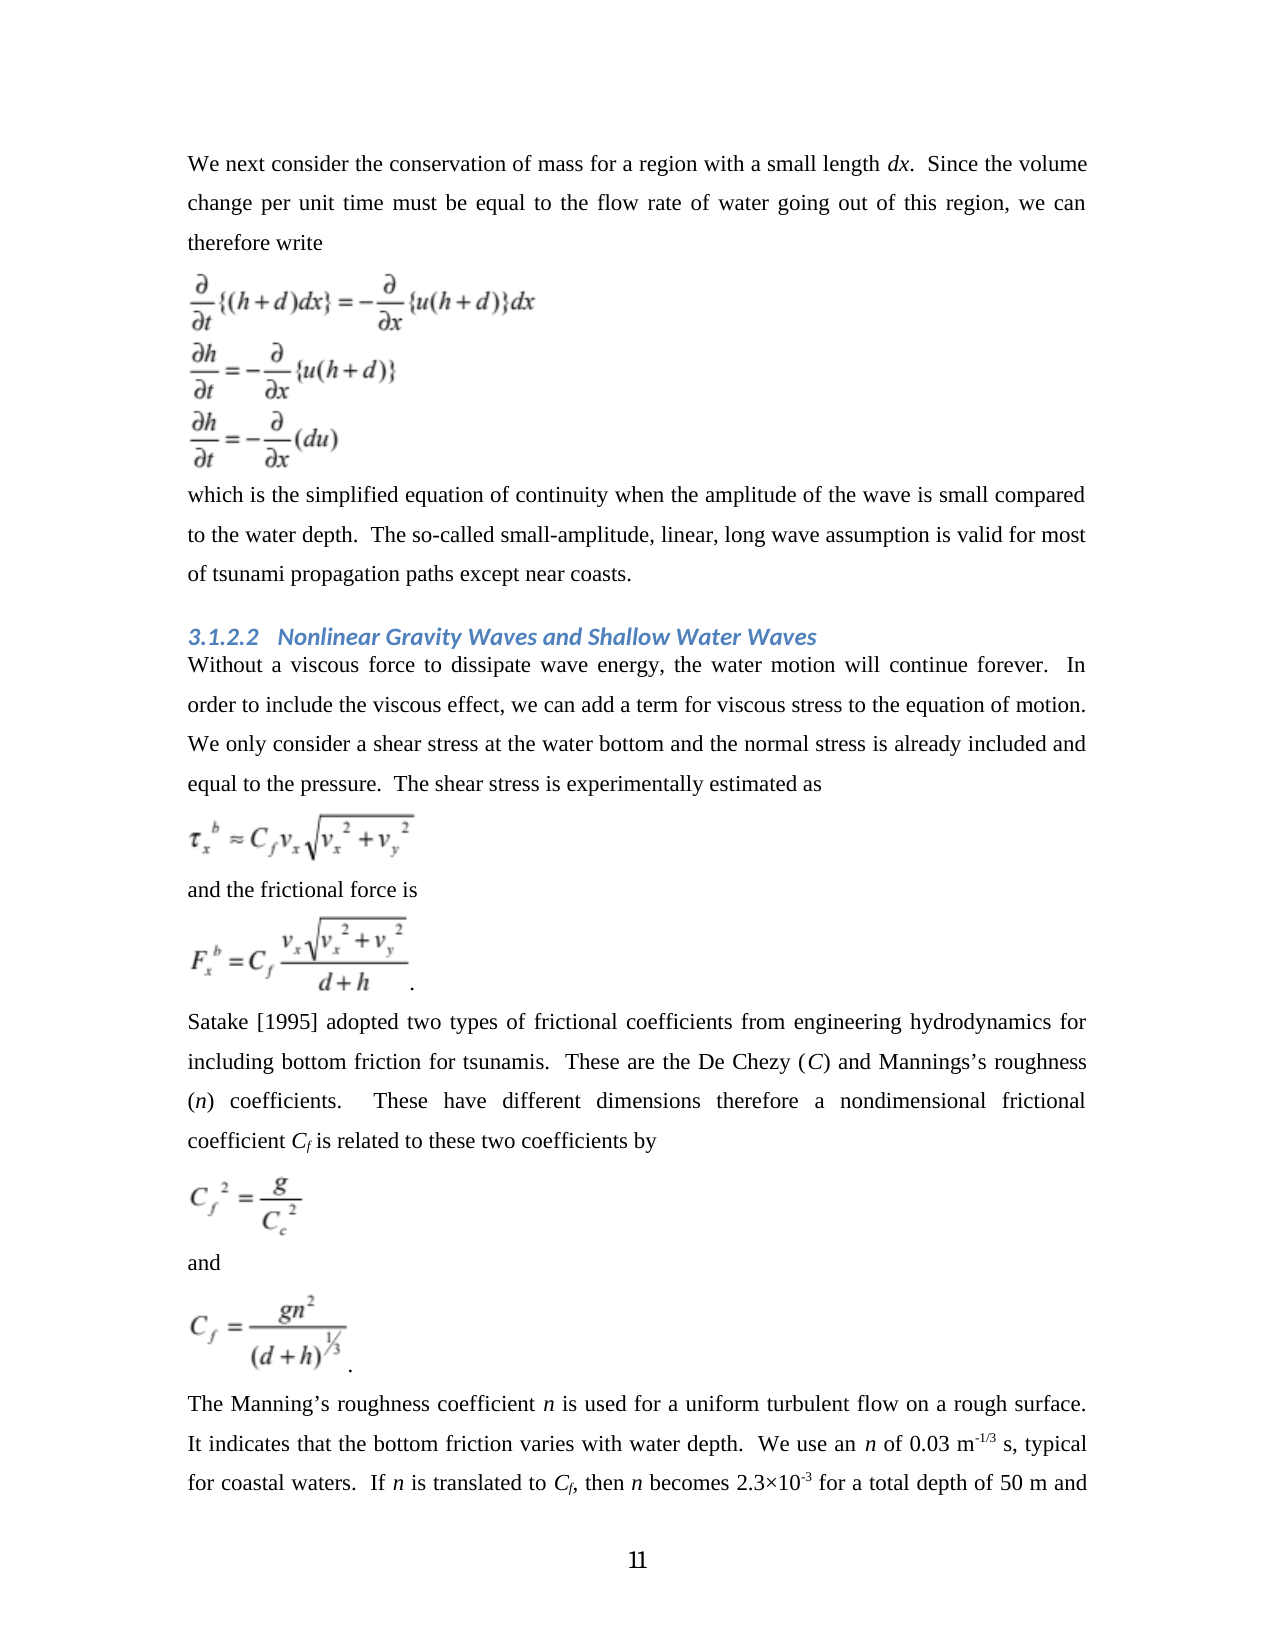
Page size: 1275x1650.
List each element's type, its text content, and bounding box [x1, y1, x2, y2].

text which is the simplified equation of continuity when the amplitude of the wave is small compared to the water depth. The so-called small-amplitude, linear, long wave assumption is valid for most of tsunami propagation paths except near coasts. [187, 482, 1087, 587]
text and the frictional force is [187, 876, 1087, 902]
text We next consider the conservation of mass for a region with a small length dx. Since the volume change per unit time must be equal to the flow rate of water going out of this region, we can therefore write [187, 150, 1087, 255]
text Without a viscous force to dissipate wave energy, the water motion will continue forever. In order to include the viscous effect, we can add a term for viscous stress to the equation of motion. We only consider a shear stress at the water bottom and the normal stress is already included and equal to the pressure. The shear stress is experimentally estimated as [187, 651, 1087, 796]
subtitle Nonlinear Gravity Waves and Shallow Water Waves [187, 621, 1087, 651]
text Satake [1995] adopted two types of frictional coefficients from engineering hydrodynamics for including bottom friction for tsunamis. These are the De Chezy (C) and Mannings’s roughness (n) coefficients. These have different dimensions therefore a nondimensional frictional coefficient Cf is related to these two coefficients by [187, 1008, 1087, 1153]
text and [187, 1249, 1087, 1276]
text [187, 1390, 1087, 1496]
text . [187, 915, 1087, 995]
text . [187, 1289, 1087, 1377]
